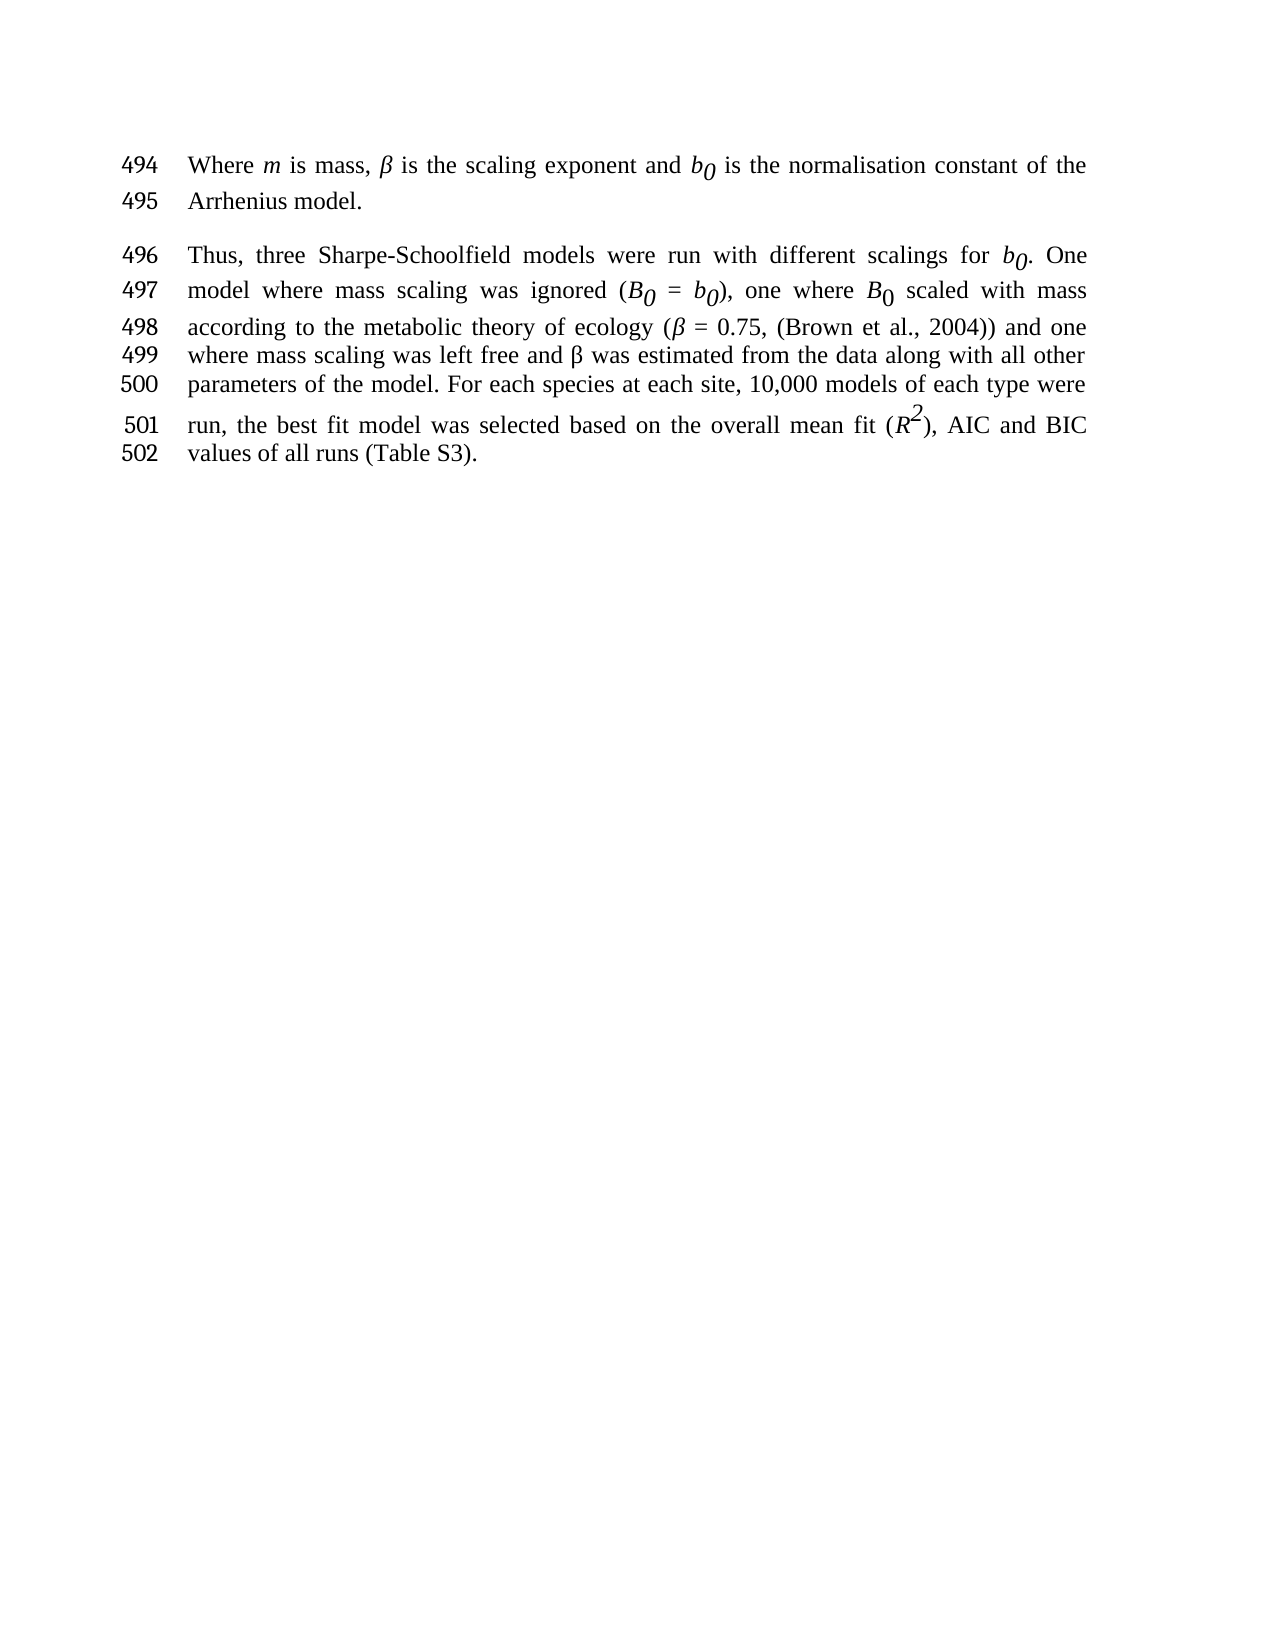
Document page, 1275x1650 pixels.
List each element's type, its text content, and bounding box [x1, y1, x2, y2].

text Where m is mass, β is the scaling exponent and b0 is the normalisation constant of the Arrhenius model. [187, 150, 1087, 215]
text Thus, three Sharpe-Schoolfield models were run with different scalings for b0. One model where mass scaling was ignored (B0 = b0), one where B0 scaled with mass according to the metabolic theory of ecology (β = 0.75, (Brown et al., 2004)) and one where mass scaling was left free and β was estimated from the data along with all other parameters of the model. For each species at each site, 10,000 models of each type were run, the best fit model was selected based on the overall mean fit (R2), AIC and BIC values of all runs (Table S3). [187, 240, 1087, 467]
